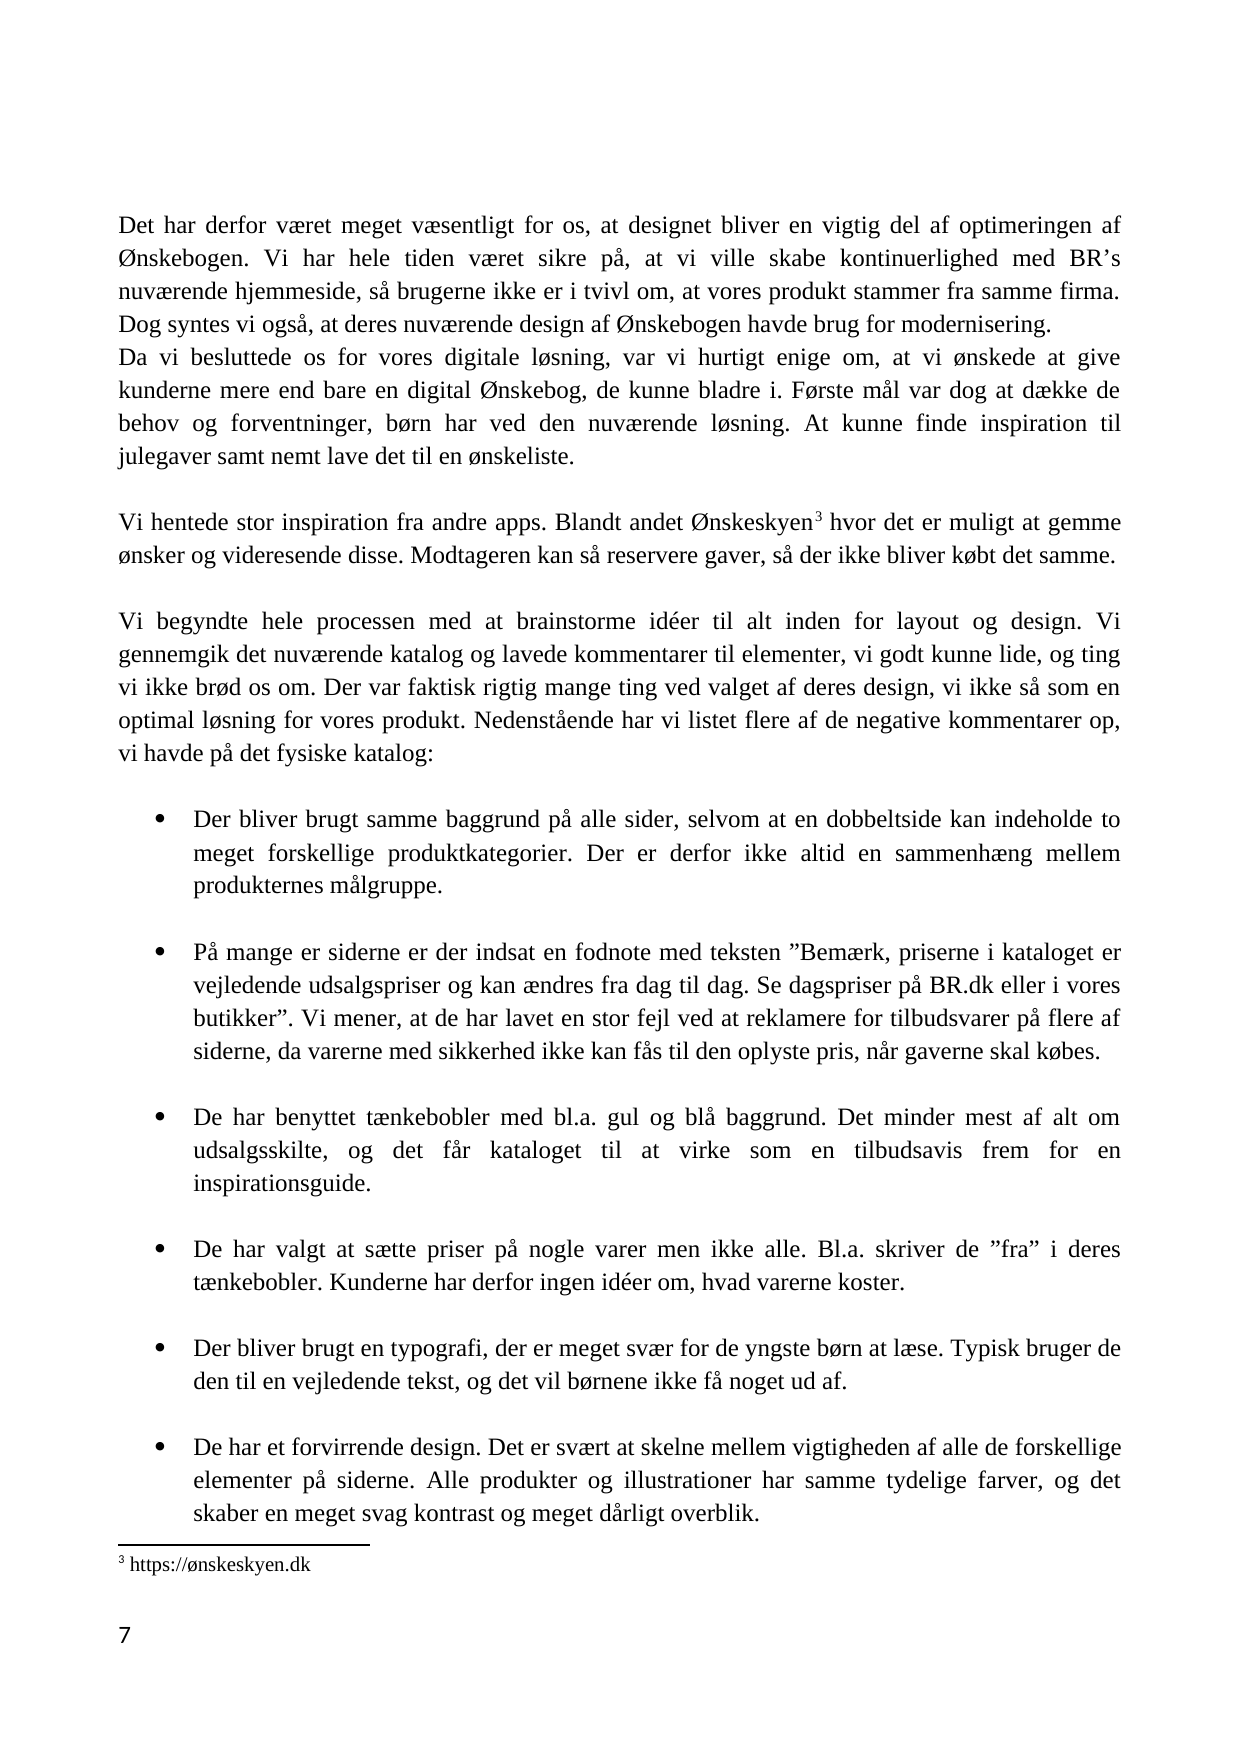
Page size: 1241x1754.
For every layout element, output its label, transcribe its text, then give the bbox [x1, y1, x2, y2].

list På mange er siderne er der indsat en fodnote med teksten ”Bemærk, priserne i kataloget er vejledende udsalgspriser og kan ændres fra dag til dag. Se dagspriser på BR.dk eller i vores butikker”. Vi mener, at de har lavet en stor fejl ved at reklamere for tilbudsvarer på flere af siderne, da varerne med sikkerhed ikke kan fås til den oplyste pris, når gaverne skal købes. [156, 937, 1122, 1064]
list De har valgt at sætte priser på nogle varer men ikke alle. Bl.a. skriver de ”fra” i deres tænkebobler. Kunderne har derfor ingen idéer om, hvad varerne koster. [156, 1234, 1122, 1296]
list De har benyttet tænkebobler med bl.a. gul og blå baggrund. Det minder mest af alt om udsalgsskilte, og det får kataloget til at virke som en tilbudsavis frem for en inspirationsguide. [156, 1102, 1122, 1197]
text Vi begyndte hele processen med at brainstorme idéer til alt inden for layout og design. Vi gennemgik det nuværende katalog og lavede kommentarer til elementer, vi godt kunne lide, og ting vi ikke brød os om. Der var faktisk rigtig mange ting ved valget af deres design, vi ikke så som en optimal løsning for vores produkt. Nedenstående har vi listet flere af de negative kommentarer op, vi havde på det fysiske katalog: [118, 606, 1122, 767]
list De har et forvirrende design. Det er svært at skelne mellem vigtigheden af alle de forskellige elementer på siderne. Alle produkter og illustrationer har samme tydelige farver, og det skaber en meget svag kontrast og meget dårligt overblik. [156, 1432, 1122, 1527]
list Der bliver brugt en typografi, der er meget svær for de yngste børn at læse. Typisk bruger de den til en vejledende tekst, og det vil børnene ikke få noget ud af. [156, 1333, 1122, 1395]
text Vi hentede stor inspiration fra andre apps. Blandt andet Ønskeskyen hvor det er muligt at gemme ønsker og videresende disse. Modtageren kan så reservere gaver, så der ikke bliver købt det samme. [118, 507, 1122, 569]
list Der bliver brugt samme baggrund på alle sider, selvom at en dobbeltside kan indeholde to meget forskellige produktkategorier. Der er derfor ikke altid en sammenhæng mellem produkternes målgruppe. [156, 804, 1122, 899]
text Da vi besluttede os for vores digitale løsning, var vi hurtigt enige om, at vi ønskede at give kunderne mere end bare en digital Ønskebog, de kunne bladre i. Første mål var dog at dække de behov og forventninger, børn har ved den nuværende løsning. At kunne finde inspiration til julegaver samt nemt lave det til en ønskeliste. [118, 342, 1122, 470]
text Det har derfor været meget væsentligt for os, at designet bliver en vigtig del af optimeringen af Ønskebogen. Vi har hele tiden været sikre på, at vi ville skabe kontinuerlighed med BR’s nuværende hjemmeside, så brugerne ikke er i tvivl om, at vores produkt stammer fra samme firma. Dog syntes vi også, at deres nuværende design af Ønskebogen havde brug for modernisering. [118, 210, 1122, 338]
